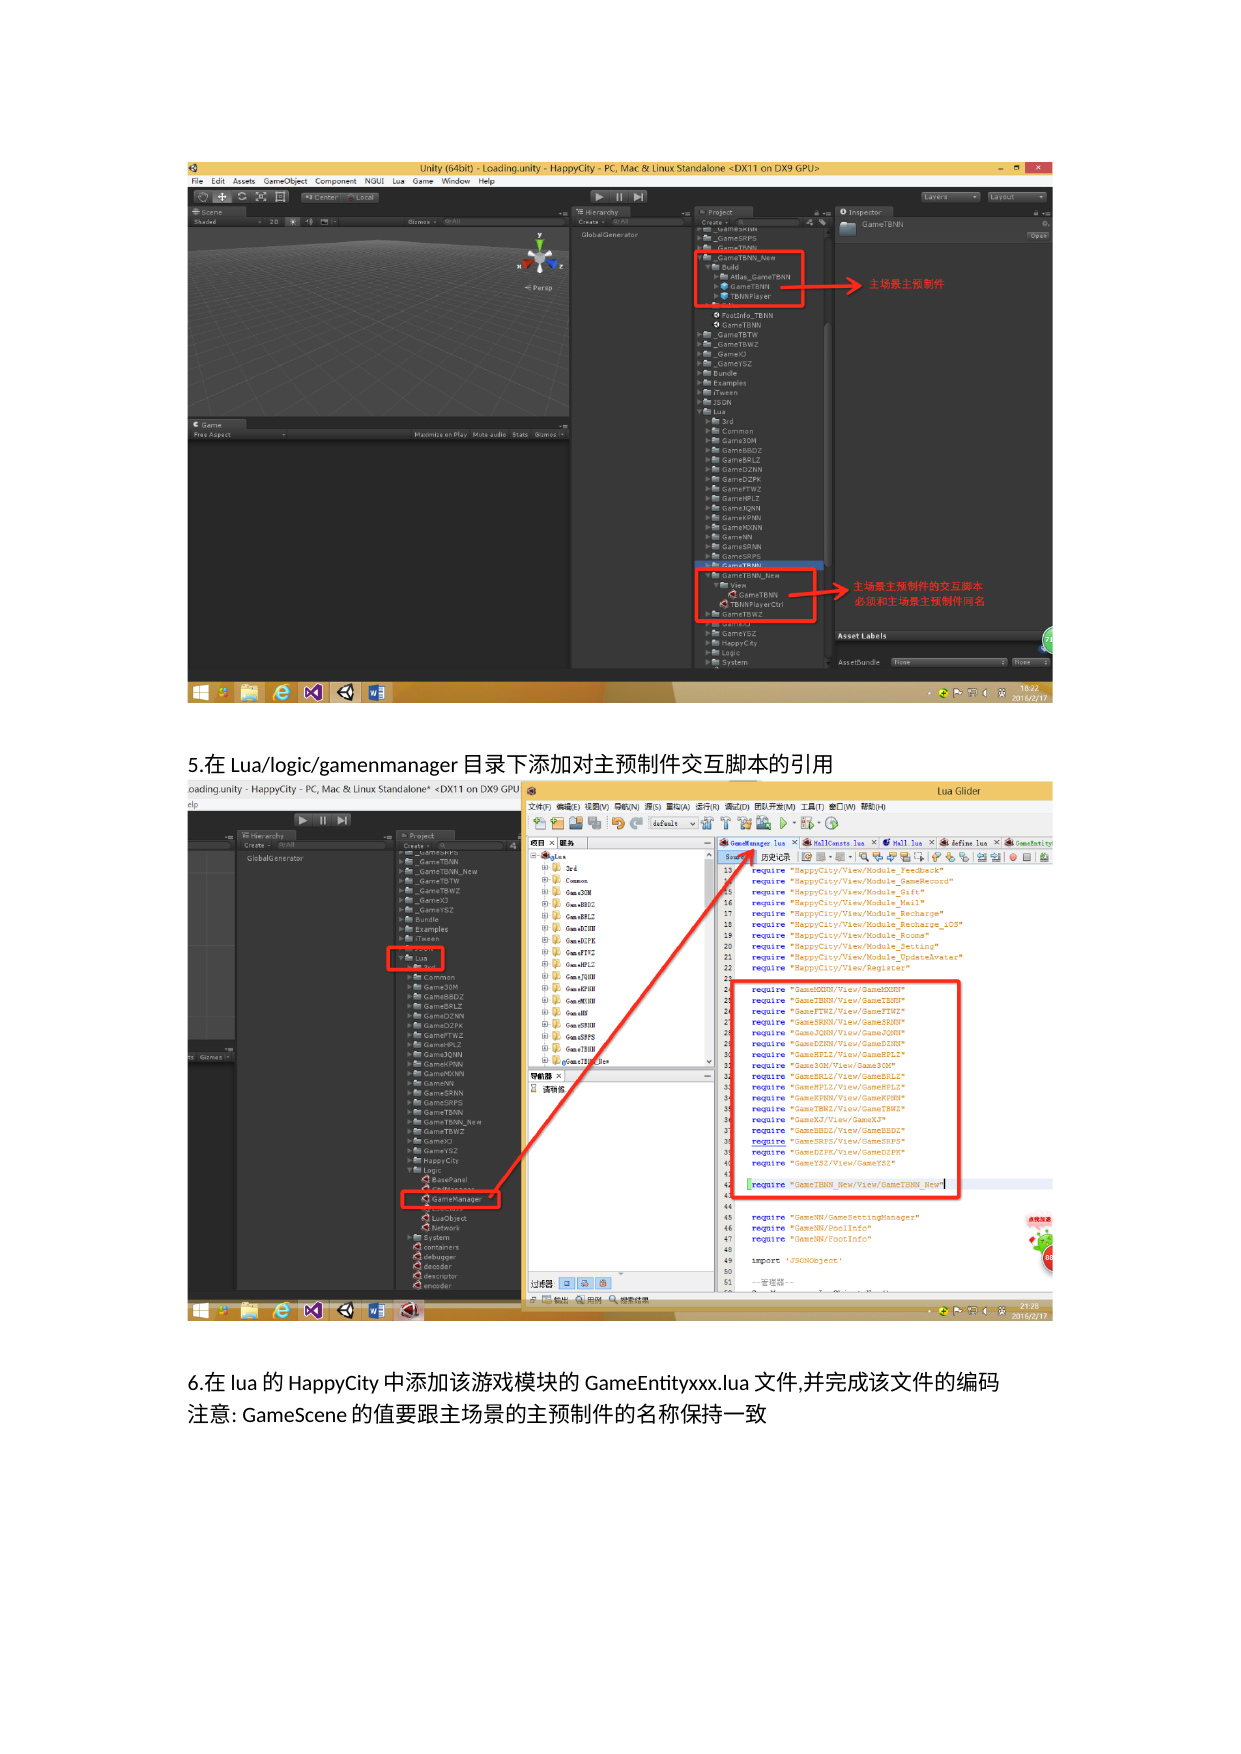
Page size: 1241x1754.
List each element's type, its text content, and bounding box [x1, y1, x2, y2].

text 6.在lua的HappyCity中添加该游戏模块的GameEntityxxx.lua文件,并完成该文件的编码 [187, 1364, 1053, 1397]
picture [187, 779, 1053, 1321]
text 5.在Lua/logic/gamenmanager目录下添加对主预制件交互脚本的引用 [187, 747, 1053, 779]
text 注意: GameScene的值要跟主场景的主预制件的名称保持一致 [187, 1397, 1053, 1429]
picture [187, 162, 1053, 703]
